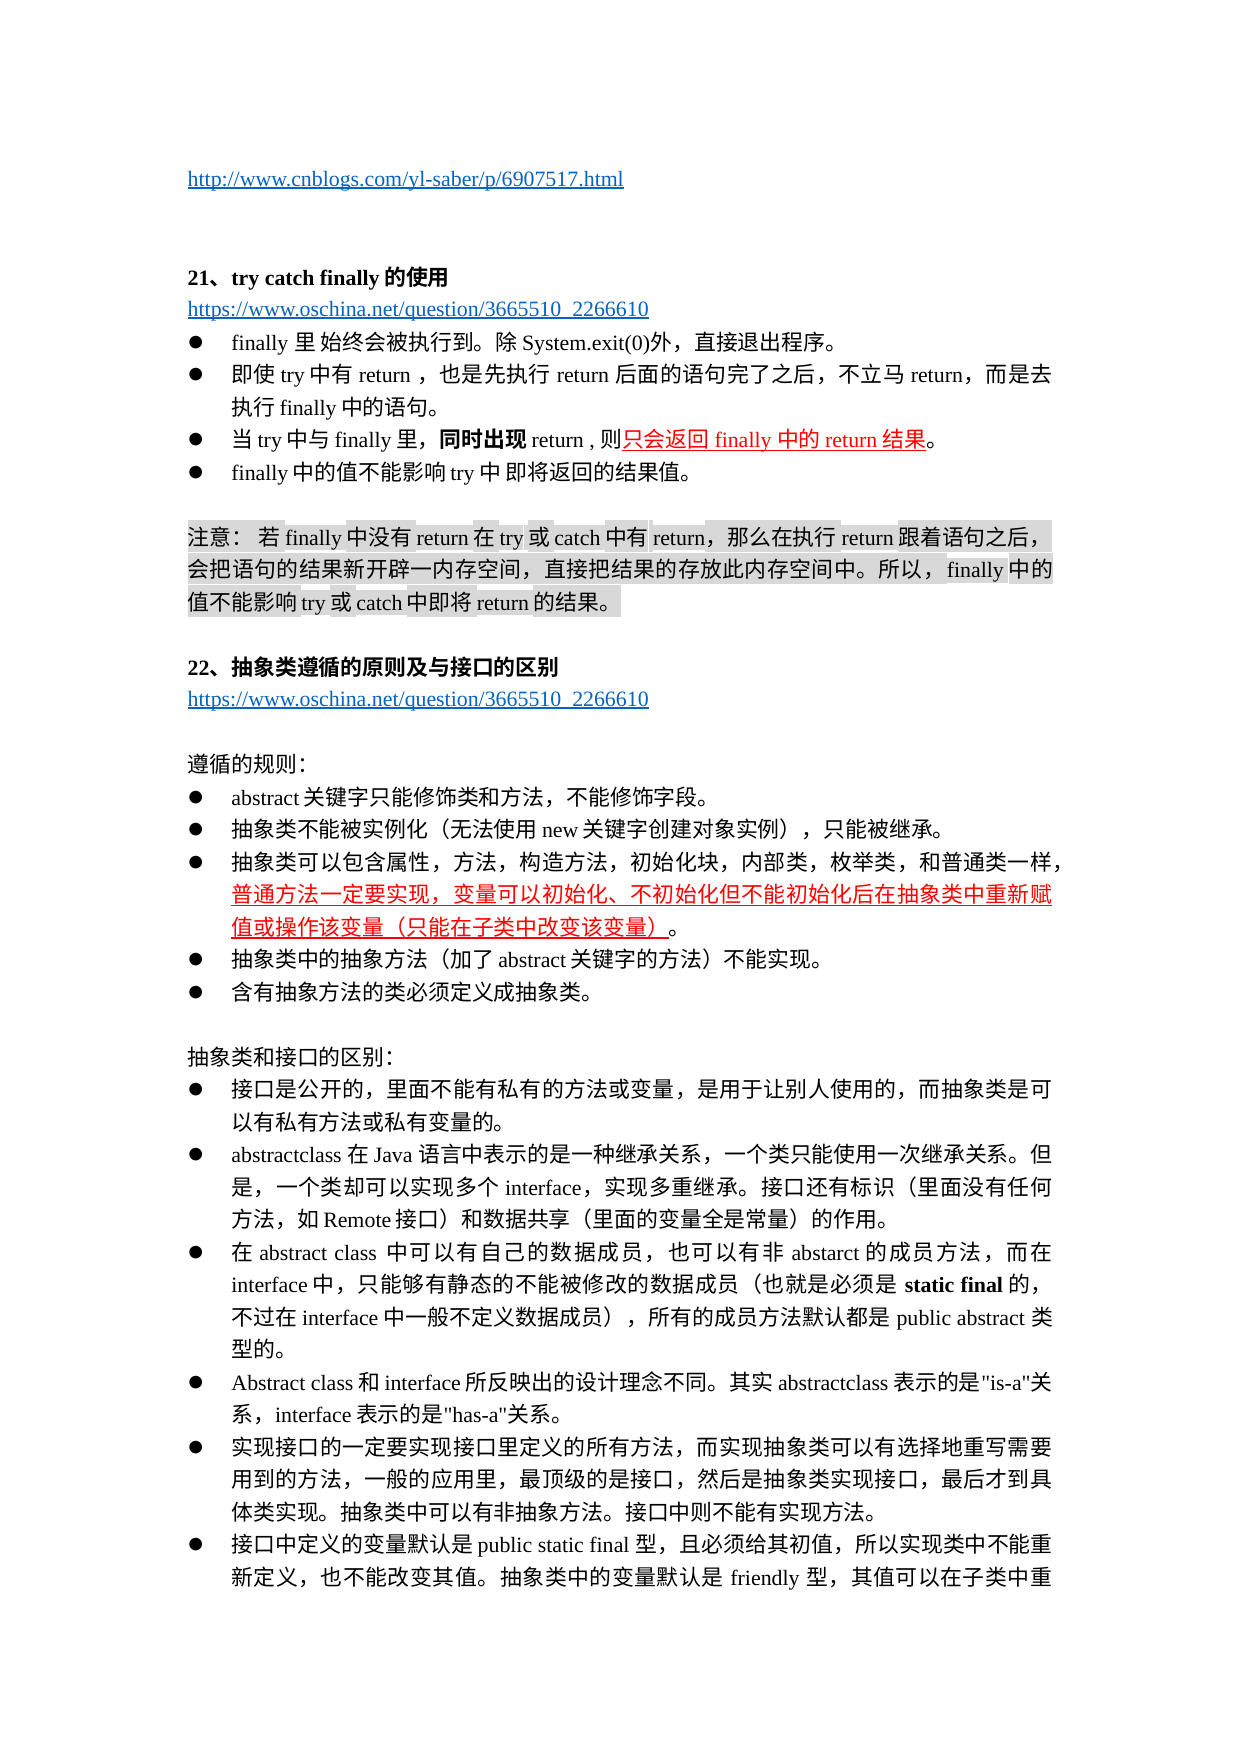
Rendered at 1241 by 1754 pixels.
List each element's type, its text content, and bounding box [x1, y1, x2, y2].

list finally中的值不能影响try中 即将返回的结果值。 [187, 454, 1053, 487]
list 即使try中有return ，也是先执行 return 后面的语句完了之后，不立马return，而是去执行finally中的语句。 [187, 357, 1053, 422]
text https://www.oschina.net/question/3665510_2266610 [187, 292, 1053, 324]
list abstractclass 在Java 语言中表示的是一种继承关系，一个类只能使用一次继承关系。但是，一个类却可以实现多个interface，实现多重继承。接口还有标识（里面没有任何方法，如Remote接口）和数据共享（里面的变量全是常量）的作用。 [187, 1137, 1053, 1234]
list finally 里 始终会被执行到。除System.exit(0)外，直接退出程序。 [187, 324, 1053, 357]
list abstract关键字只能修饰类和方法，不能修饰字段。 [187, 779, 1053, 812]
text 21、try catch finally的使用 [187, 259, 1053, 292]
list 当try中与finally里，同时出现return , 则只会返回 finally 中的return 结果。 [187, 422, 1053, 454]
text http://www.cnblogs.com/yl-saber/p/6907517.html [187, 162, 1053, 194]
text 注意： 若finally中没有return在try或catch中有return，那么在执行return跟着语句之后，会把语句的结果新开辟一内存空间，直接把结果的存放此内存空间中。所以，finally中的值不能影响try或catch中即将return的结果。 [187, 519, 1053, 617]
text https://www.oschina.net/question/3665510_2266610 [187, 682, 1053, 714]
list 抽象类不能被实例化（无法使用new关键字创建对象实例），只能被继承。 [187, 812, 1053, 844]
text 22、抽象类遵循的原则及与接口的区别 [187, 649, 1053, 682]
text 抽象类和接口的区别： [187, 1039, 1053, 1072]
list Abstract class和interface所反映出的设计理念不同。其实abstractclass表示的是"is-a"关系，interface表示的是"has-a"关系。 [187, 1364, 1053, 1429]
list 在abstract class 中可以有自己的数据成员，也可以有非abstarct的成员方法，而在interface中，只能够有静态的不能被修改的数据成员（也就是必须是static final的，不过在interface中一般不定义数据成员），所有的成员方法默认都是 public abstract 类型的。 [187, 1234, 1053, 1364]
list 含有抽象方法的类必须定义成抽象类。 [187, 974, 1053, 1007]
list 抽象类可以包含属性，方法，构造方法，初始化块，内部类，枚举类，和普通类一样，普通方法一定要实现，变量可以初始化、不初始化但不能初始化后在抽象类中重新赋值或操作该变量（只能在子类中改变该变量）。 [187, 844, 1053, 942]
list 实现接口的一定要实现接口里定义的所有方法，而实现抽象类可以有选择地重写需要用到的方法，一般的应用里，最顶级的是接口，然后是抽象类实现接口，最后才到具体类实现。抽象类中可以有非抽象方法。接口中则不能有实现方法。 [187, 1429, 1053, 1527]
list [187, 1527, 1053, 1592]
list 接口是公开的，里面不能有私有的方法或变量，是用于让别人使用的，而抽象类是可以有私有方法或私有变量的。 [187, 1072, 1053, 1137]
text 遵循的规则： [187, 747, 1053, 779]
list 抽象类中的抽象方法（加了abstract关键字的方法）不能实现。 [187, 942, 1053, 974]
